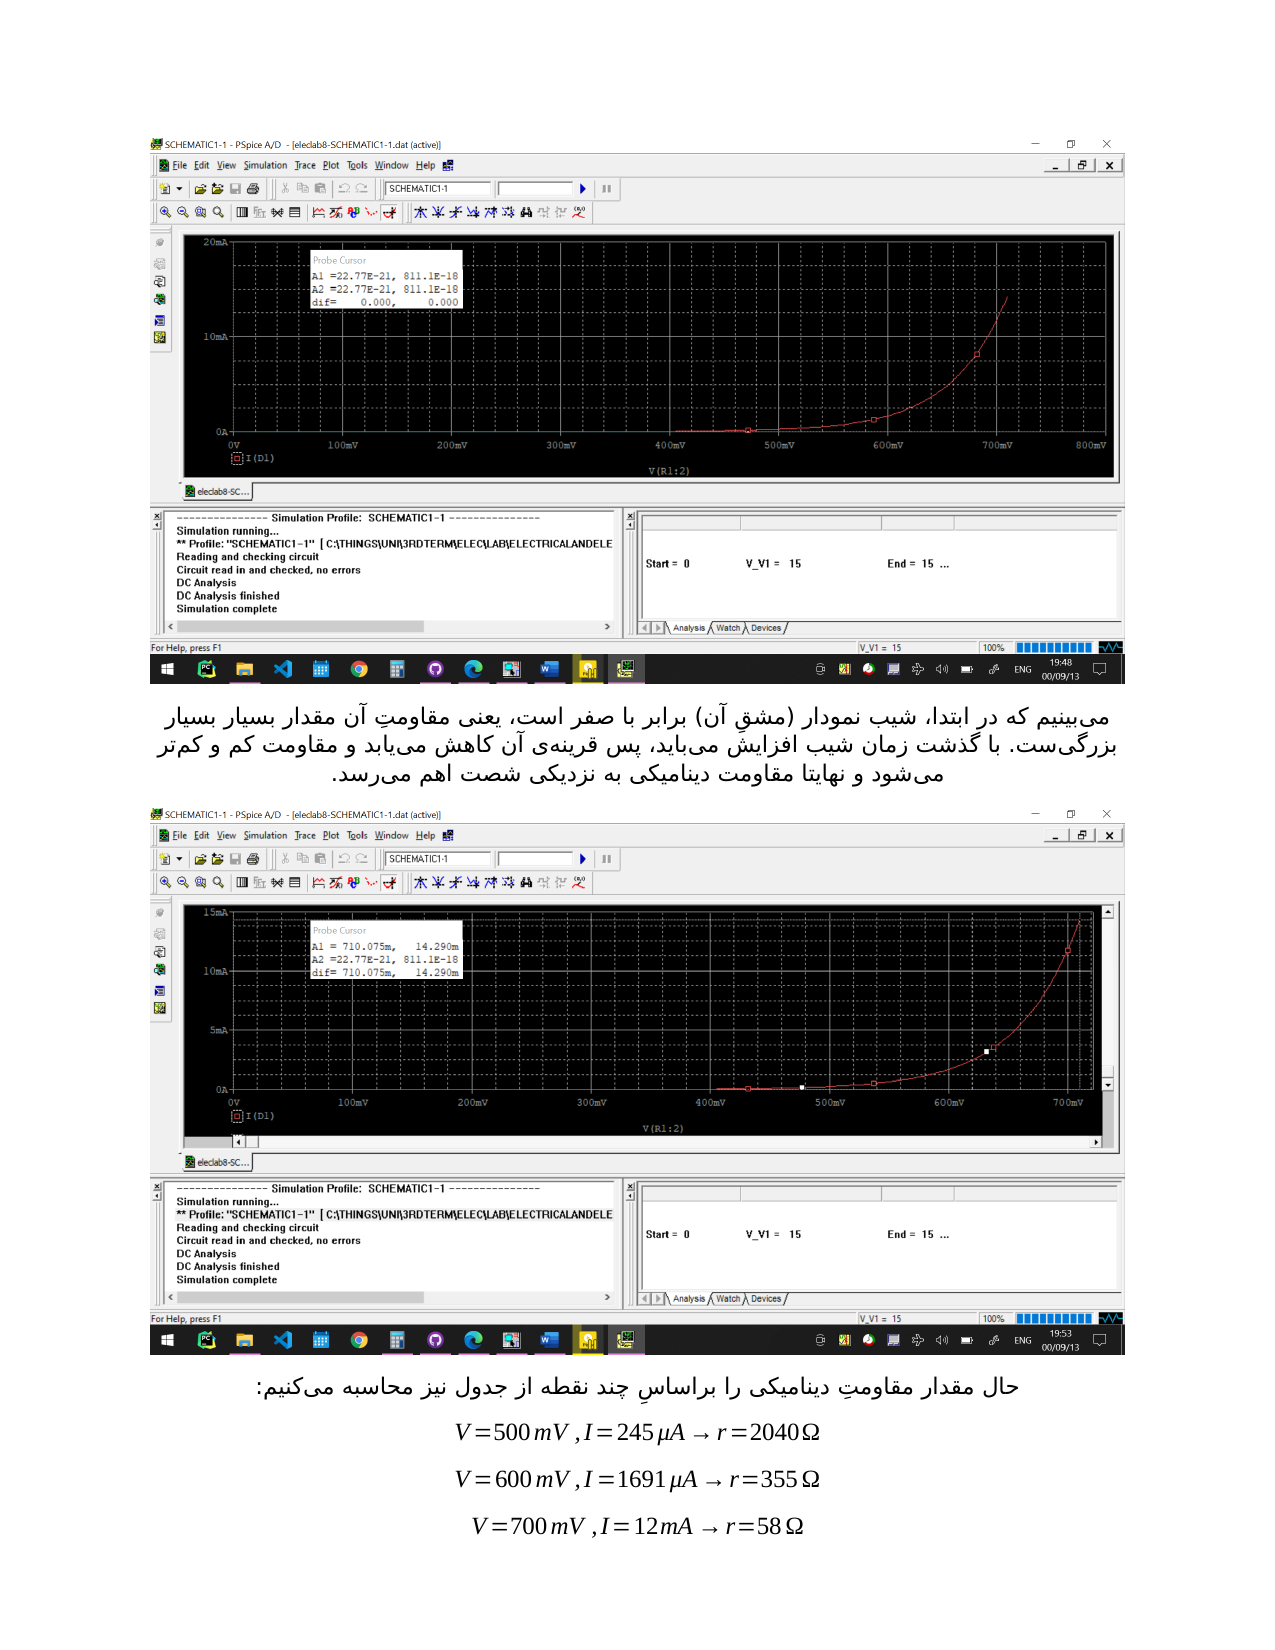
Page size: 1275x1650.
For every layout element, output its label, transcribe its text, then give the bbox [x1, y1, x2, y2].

picture [150, 135, 1125, 684]
text حال مقدار مقاومتِ دینامیکی را براساسِ چند نقطه از جدول نیز محاسبه می‌کنیم: [150, 1373, 1125, 1400]
text می‌بینیم که در ابتدا، شیب نمودار (مشقِ آن) برابر با صفر است، یعنی مقاومتِ آن مقدار بسیار بسیار بزرگی‌ست. با گذشت زمان شیب افزایش می‌باید، پس قرینه‌ی آن کاهش می‌یابد و مقاومت کم و کم‌تر می‌شود و نهایتا مقاومت دینامیکی به نزدیکی شصت اهم می‌رسد. [150, 703, 1125, 787]
picture [150, 805, 1125, 1355]
